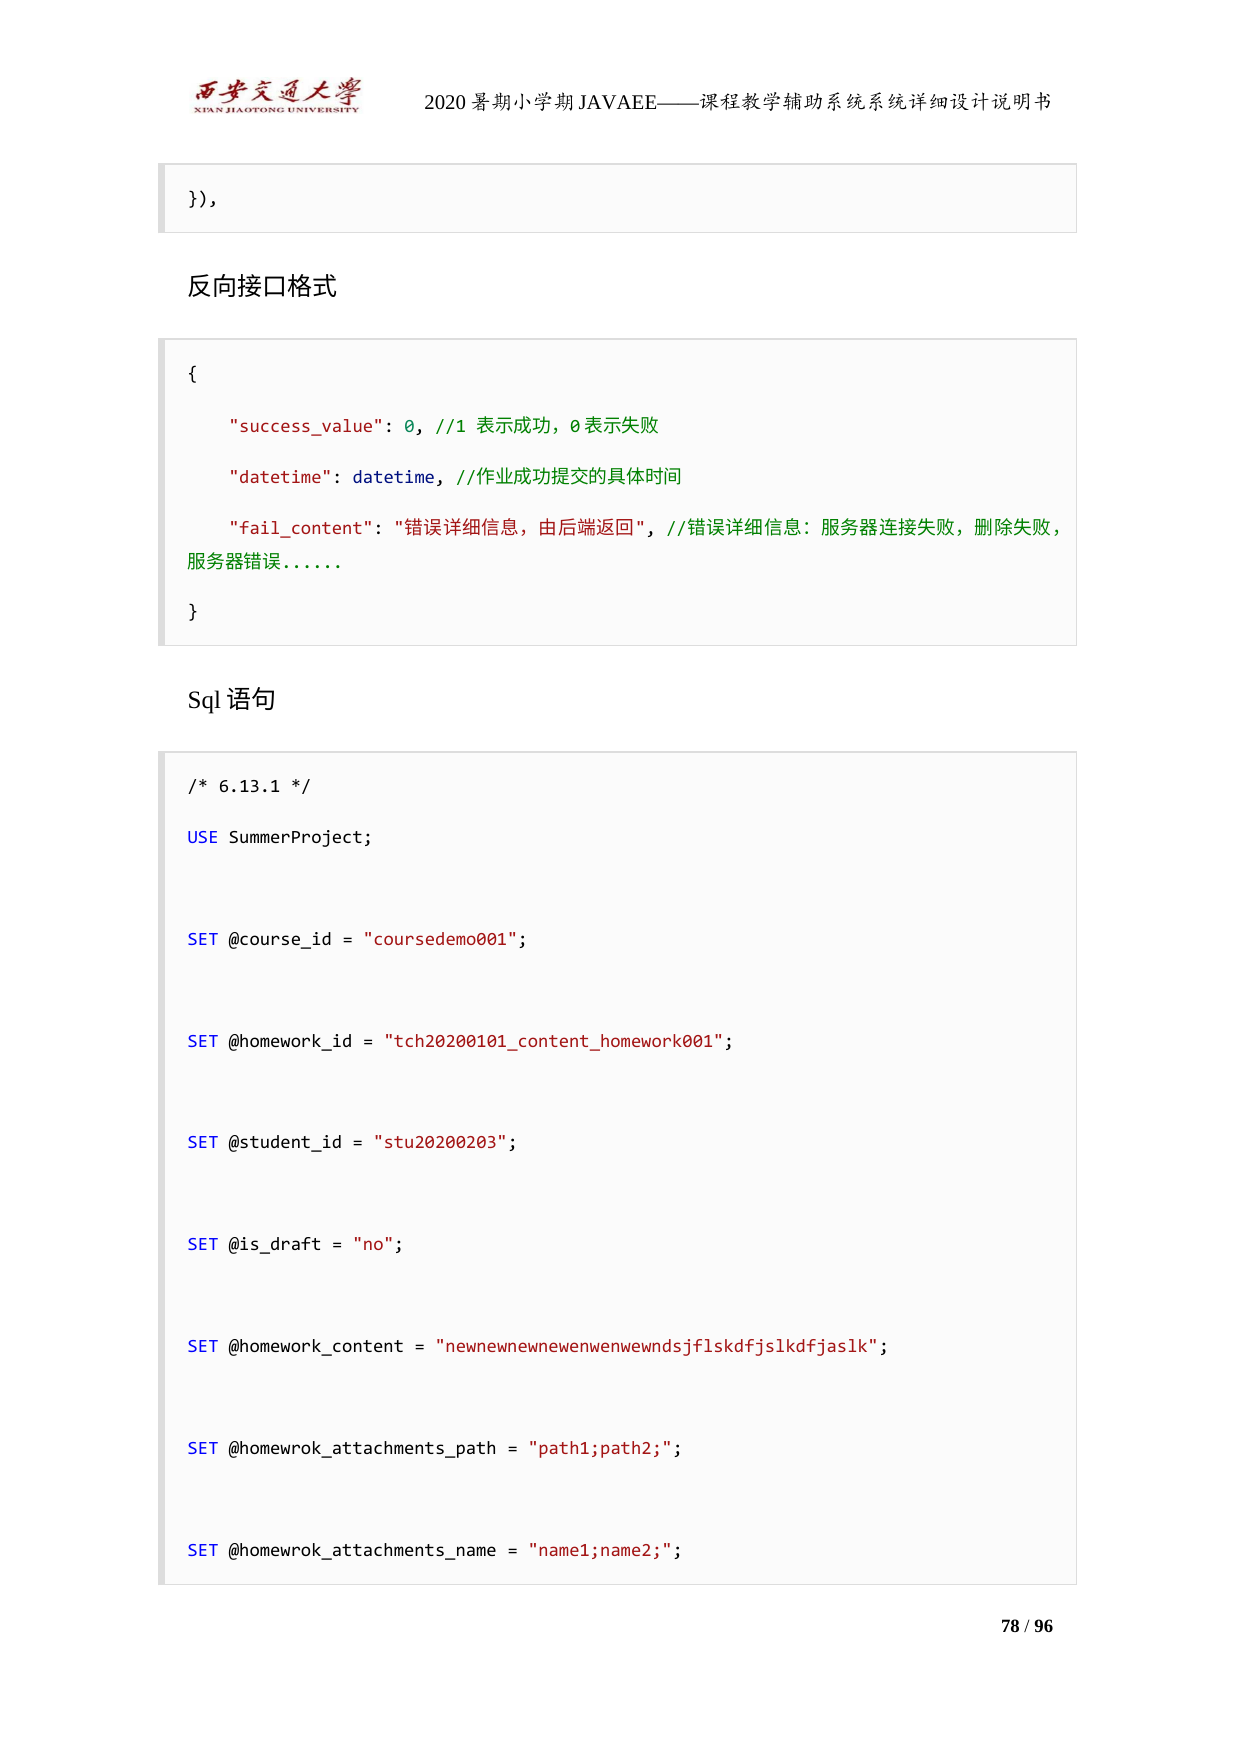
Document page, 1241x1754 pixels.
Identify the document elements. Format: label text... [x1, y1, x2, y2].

text }), [165, 165, 1076, 232]
text SET @is_draft = "no"; [165, 1209, 1076, 1260]
text Sql语句 [187, 663, 1053, 731]
text SET @homewrok_attachments_name = "name1;name2;"; [165, 1515, 1076, 1584]
picture [189, 77, 364, 114]
text 反向接口格式 [187, 250, 1053, 318]
text "success_value": 0, //1 表示成功，0表示失败 [165, 389, 1076, 440]
text { [165, 340, 1076, 389]
text SET @student_id = "stu20200203"; [165, 1107, 1076, 1158]
text /* 6.13.1 */ [165, 753, 1076, 802]
text USE SummerProject; [165, 802, 1076, 853]
text "fail_content": "错误详细信息，由后端返回", //错误详细信息：服务器连接失败，删除失败，服务器错误...... [165, 491, 1076, 576]
text SET @homewrok_attachments_path = "path1;path2;"; [165, 1413, 1076, 1464]
text "datetime": datetime, //作业成功提交的具体时间 [165, 440, 1076, 491]
text } [165, 576, 1076, 645]
text SET @homework_content = "newnewnewnewenwenwewndsjflskdfjslkdfjaslk"; [165, 1311, 1076, 1362]
text SET @homework_id = "tch20200101_content_homework001"; [165, 1006, 1076, 1057]
text SET @course_id = "coursedemo001"; [165, 904, 1076, 955]
